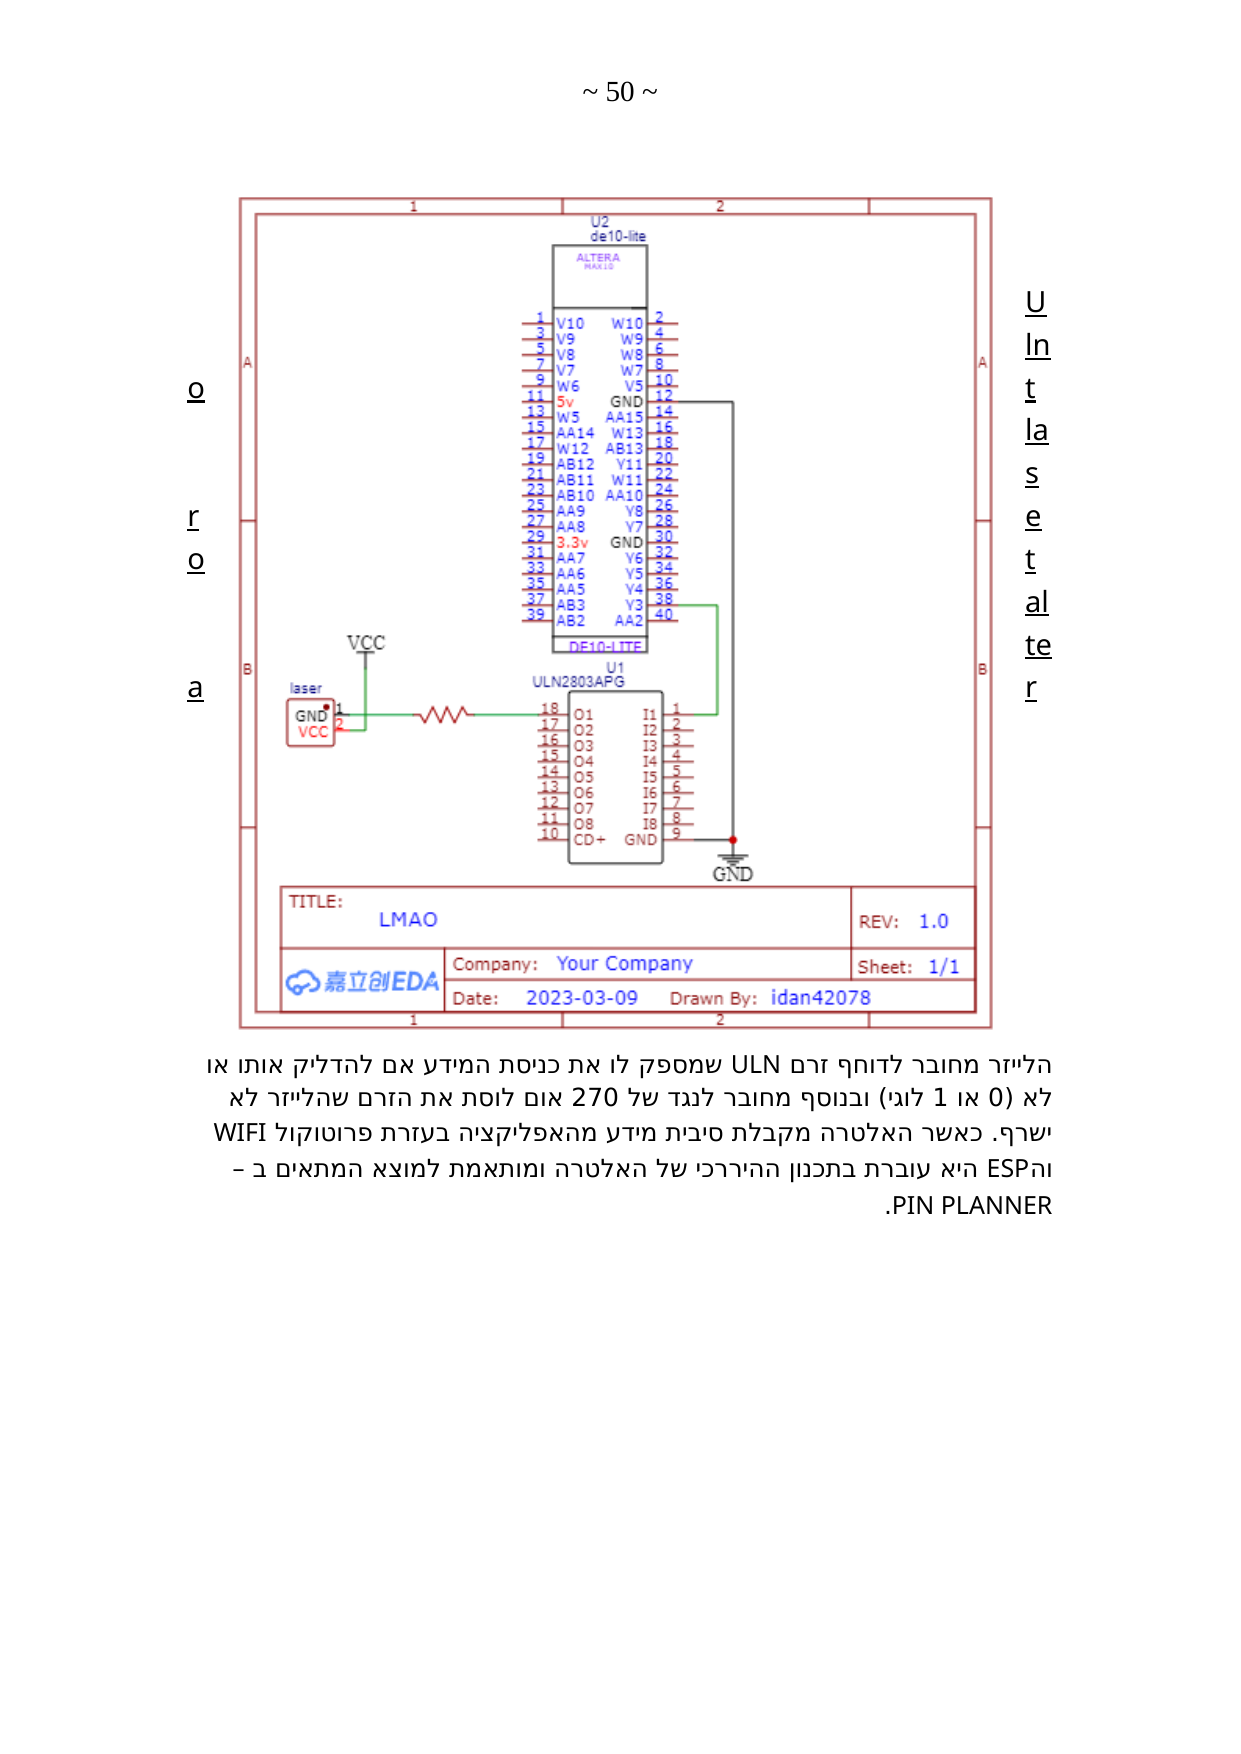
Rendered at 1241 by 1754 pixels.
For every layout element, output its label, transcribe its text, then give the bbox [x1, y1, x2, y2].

subtitle Uln to laser to altera [1007, 281, 1053, 706]
picture [225, 182, 1007, 1044]
subtitle Uln to laser to altera [187, 281, 225, 706]
text הלייזר מחובר לדוחף זרם ULN שמספק לו את כניסת המידע אם להדליק אותו או לא (0 או 1 לוגי) ובנוסף מחובר לנגד של 270 אום לוסת את הזרם שהלייזר לא ישרף. כאשר האלטרה מקבלת סיבית מידע מהאפליקציה בעזרת פרוטוקול WIFI והESP היא עוברת בתכנון ההיררכי של האלטרה ומותאמת למוצא המתאים ב – PIN PLANNER. [187, 756, 1053, 1222]
